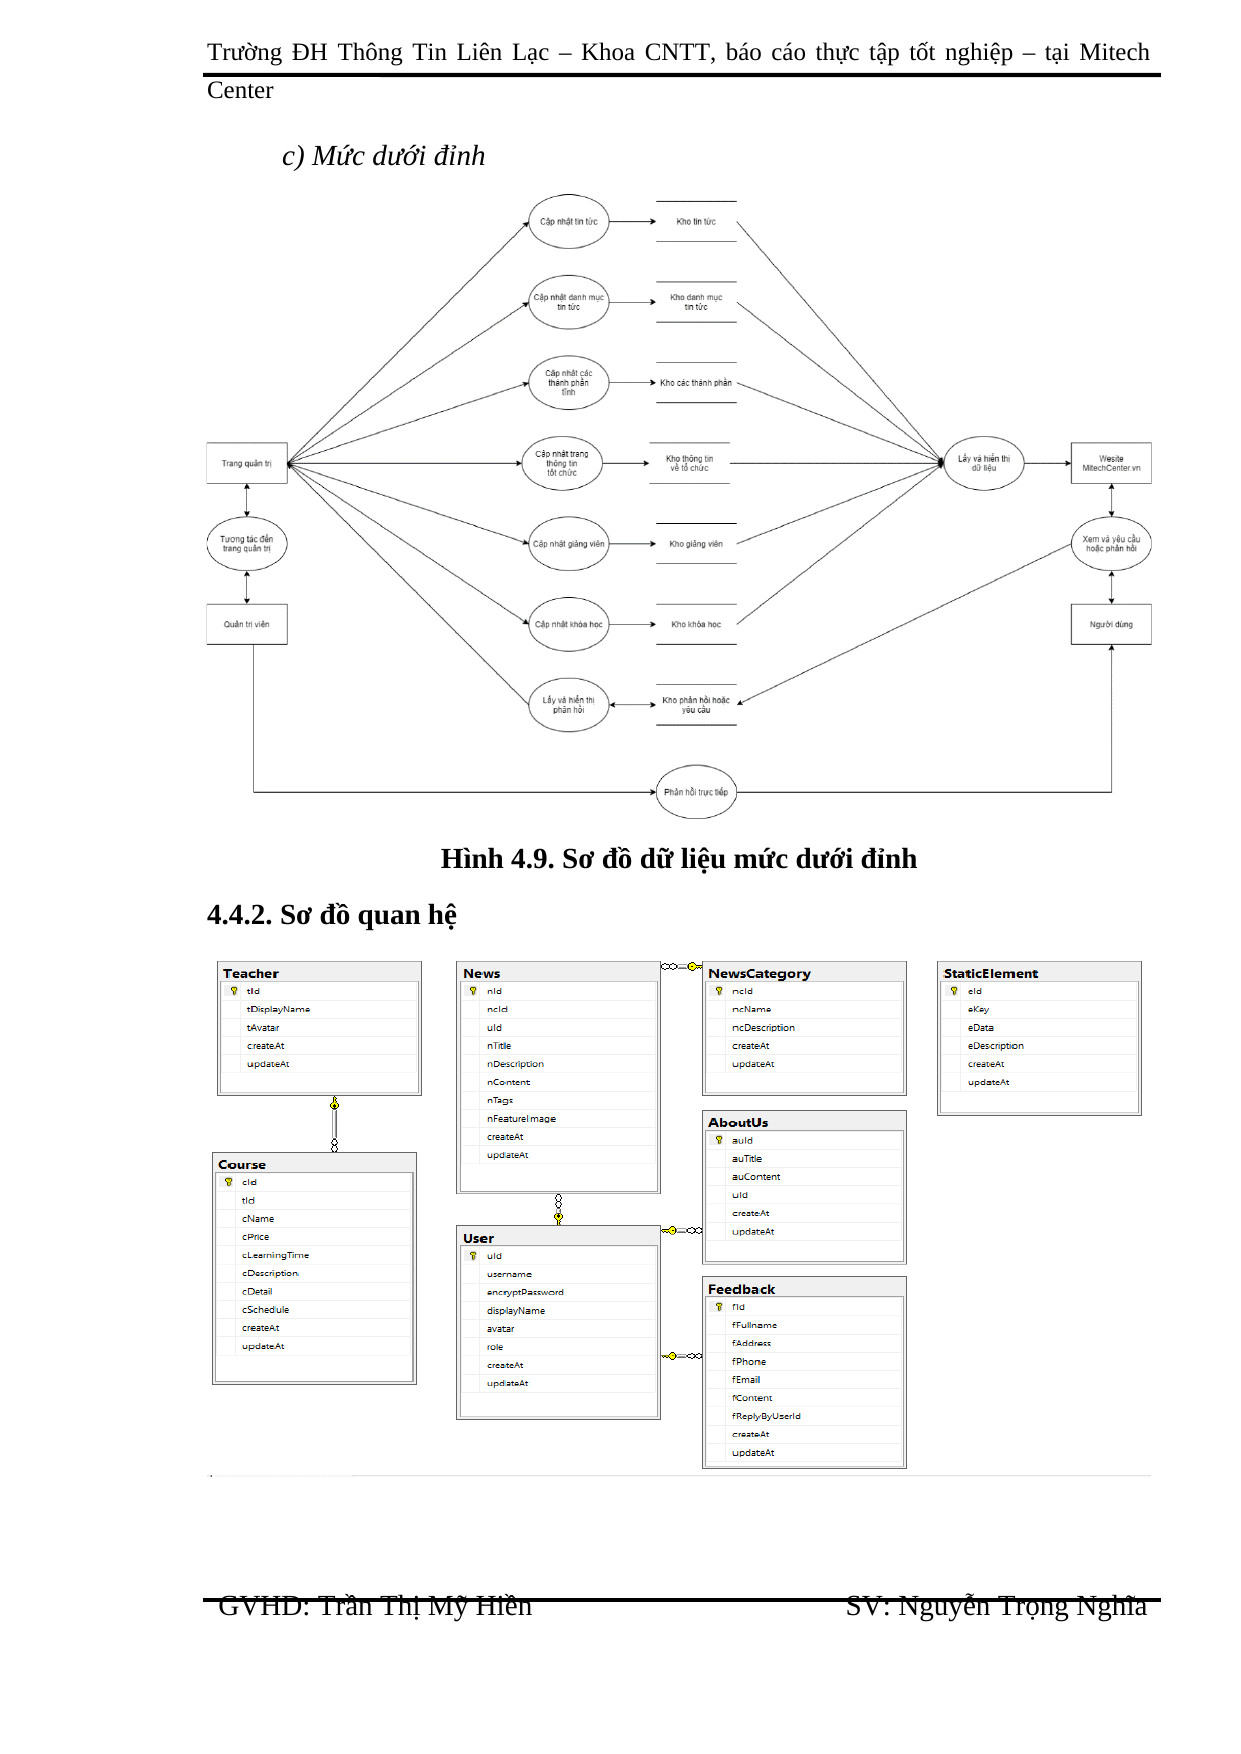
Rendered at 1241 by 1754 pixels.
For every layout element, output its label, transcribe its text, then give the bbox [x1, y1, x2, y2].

text c) Mức dưới đỉnh [207, 138, 1152, 172]
text Hình 4.9. Sơ đồ dữ liệu mức dưới đỉnh [207, 841, 1152, 874]
picture [206, 194, 1152, 819]
picture [207, 951, 1152, 1477]
text 4.4.2. Sơ đồ quan hệ [207, 897, 1152, 931]
